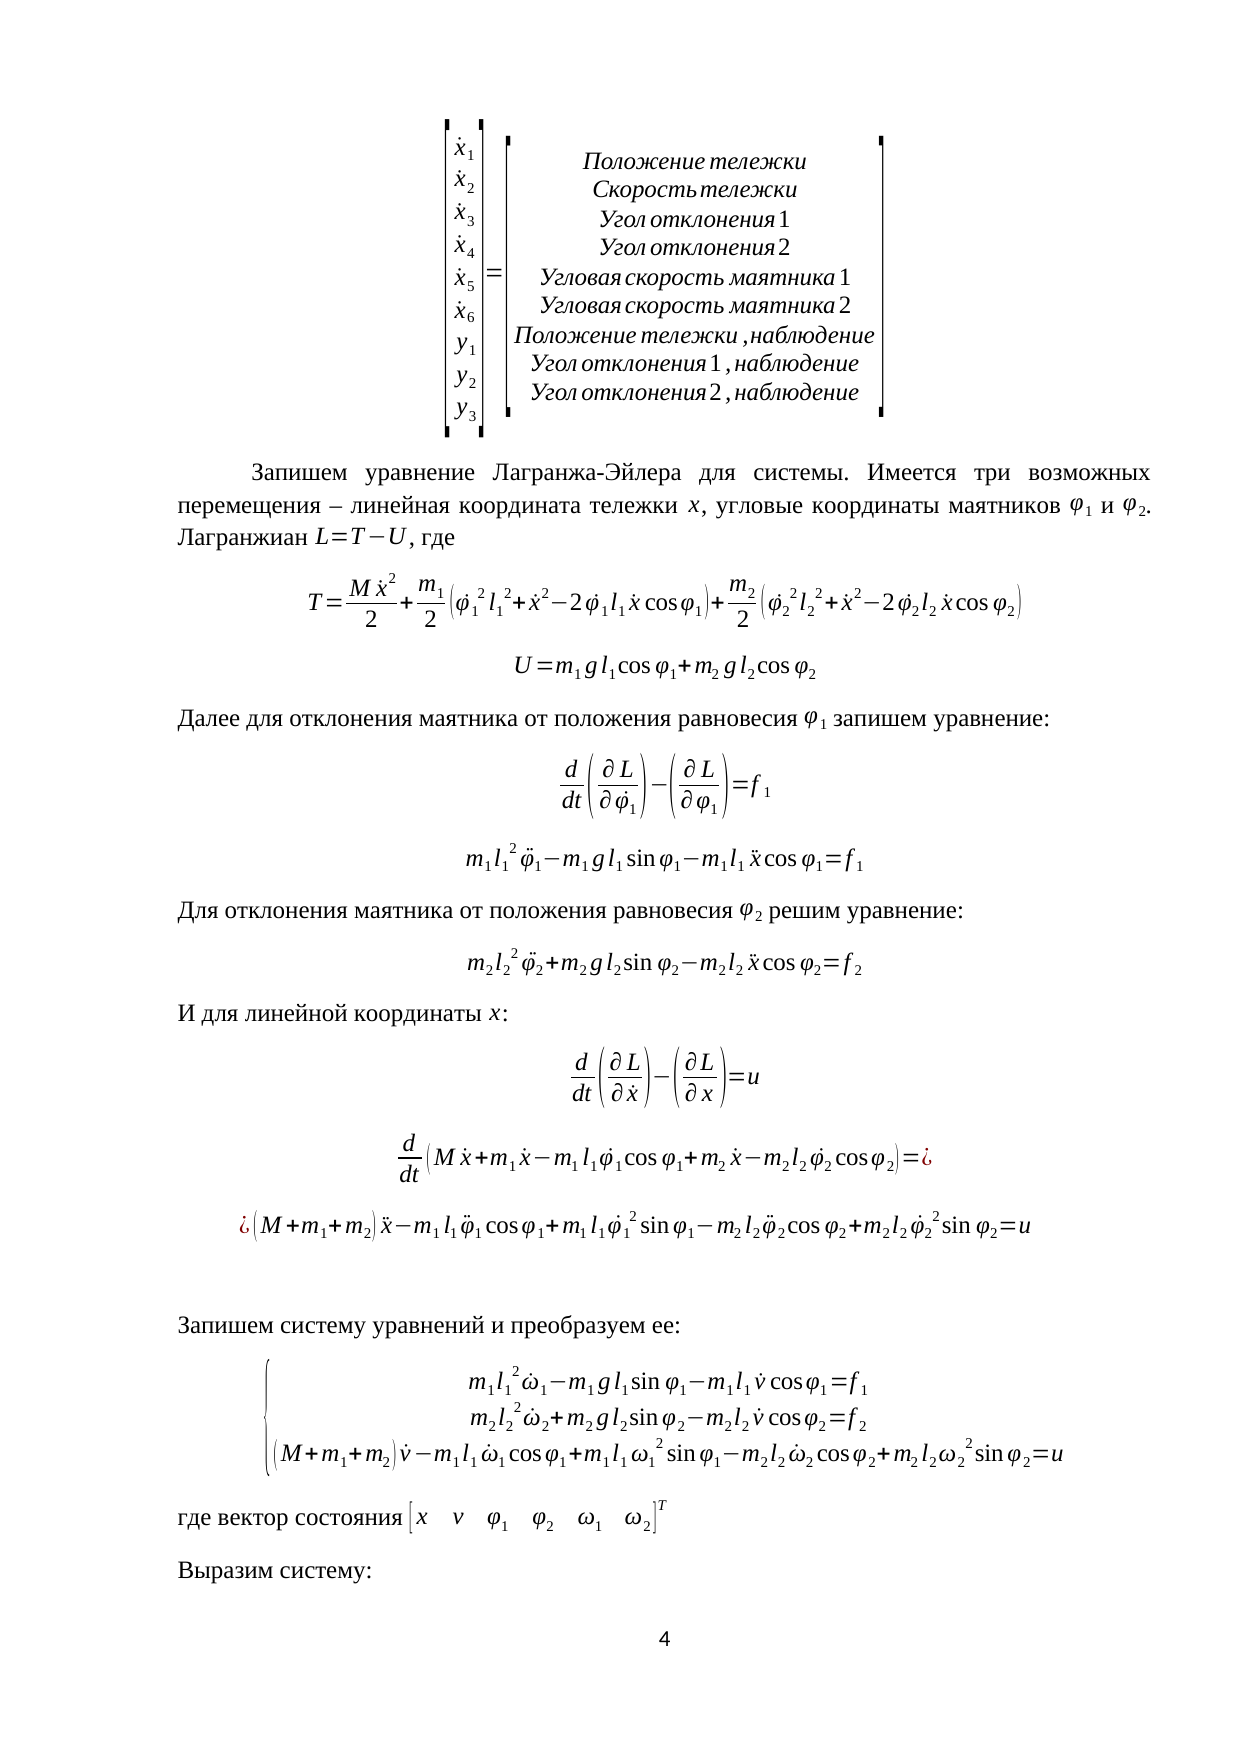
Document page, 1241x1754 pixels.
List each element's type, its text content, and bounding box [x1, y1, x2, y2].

text Запишем систему уравнений и преобразуем ее: [177, 1310, 1152, 1339]
text И для линейной координаты : [177, 998, 1152, 1027]
text Запишем уравнение Лагранжа-Эйлера для системы. Имеется три возможных перемещения – линейная координата тележки , угловые координаты маятников и . Лагранжиан , где [177, 457, 1152, 551]
text Выразим систему: [177, 1555, 1152, 1583]
text Далее для отклонения маятника от положения равновесия запишем уравнение: [177, 702, 1152, 733]
text где вектор состояния [177, 1497, 1152, 1536]
text Для отклонения маятника от положения равновесия решим уравнение: [177, 894, 1152, 925]
